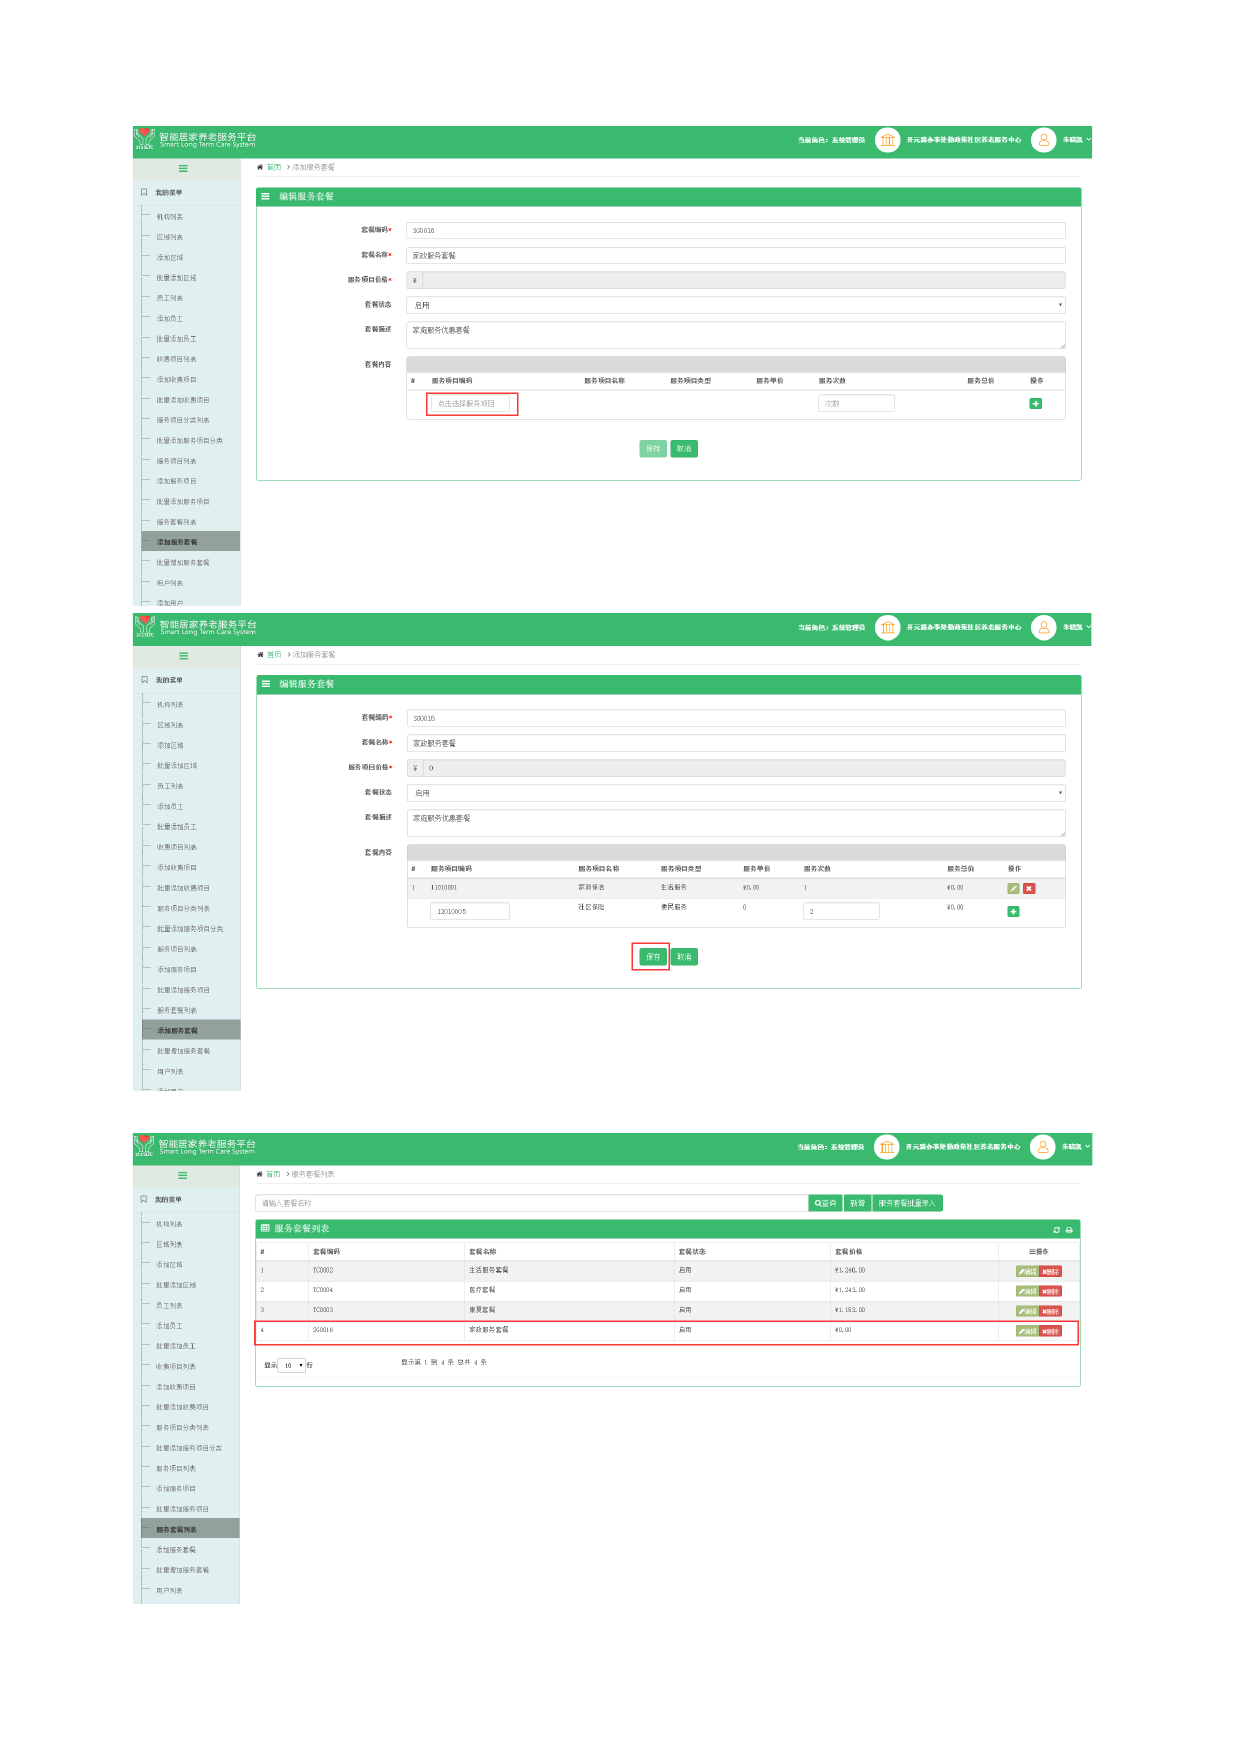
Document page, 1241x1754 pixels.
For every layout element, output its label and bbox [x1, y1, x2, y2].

picture [132, 613, 1092, 1091]
picture [132, 1133, 1093, 1604]
picture [132, 126, 1093, 606]
